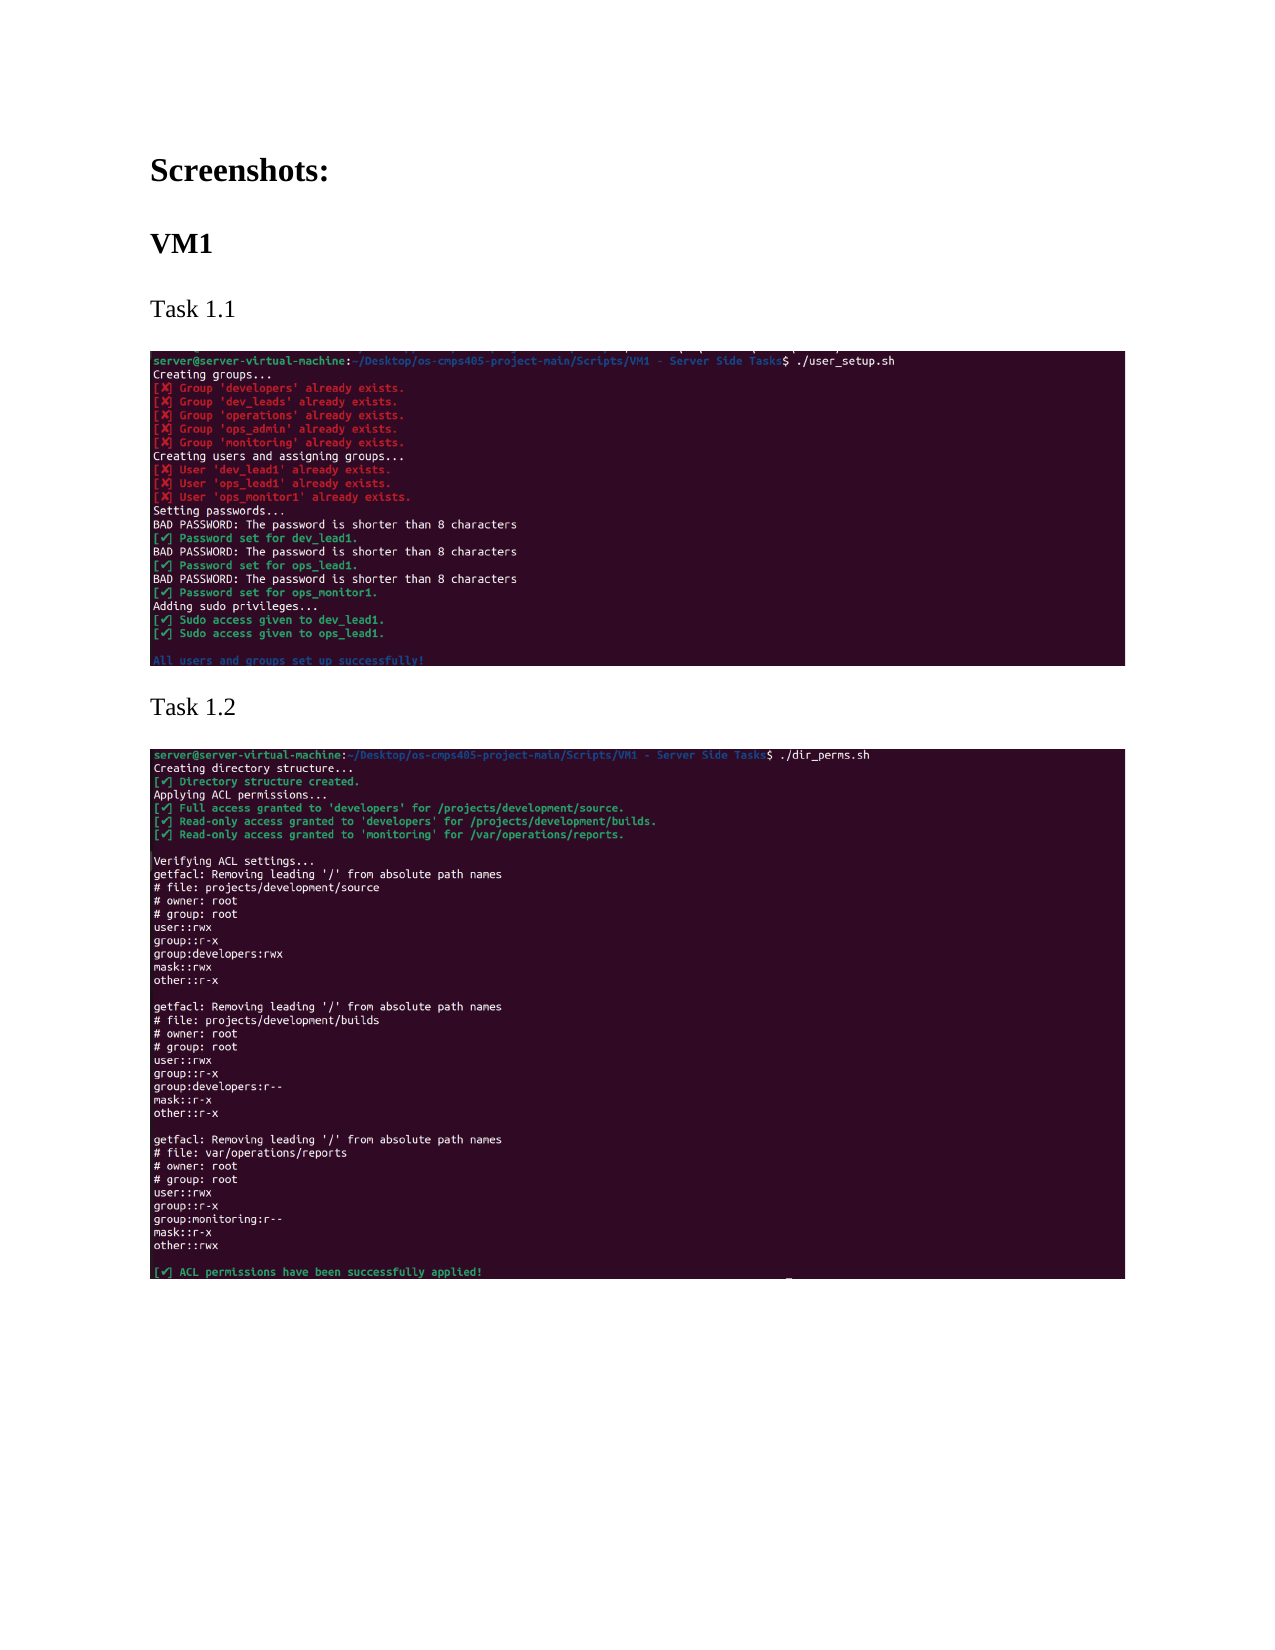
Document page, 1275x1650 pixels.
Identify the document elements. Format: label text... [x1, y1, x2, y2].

text Task 1.1 [150, 294, 1125, 322]
text Task 1.2 [150, 692, 1125, 721]
text VM1 [150, 227, 1125, 260]
picture [150, 749, 1125, 1279]
picture [150, 351, 1125, 666]
text Screenshots: [150, 150, 1125, 188]
